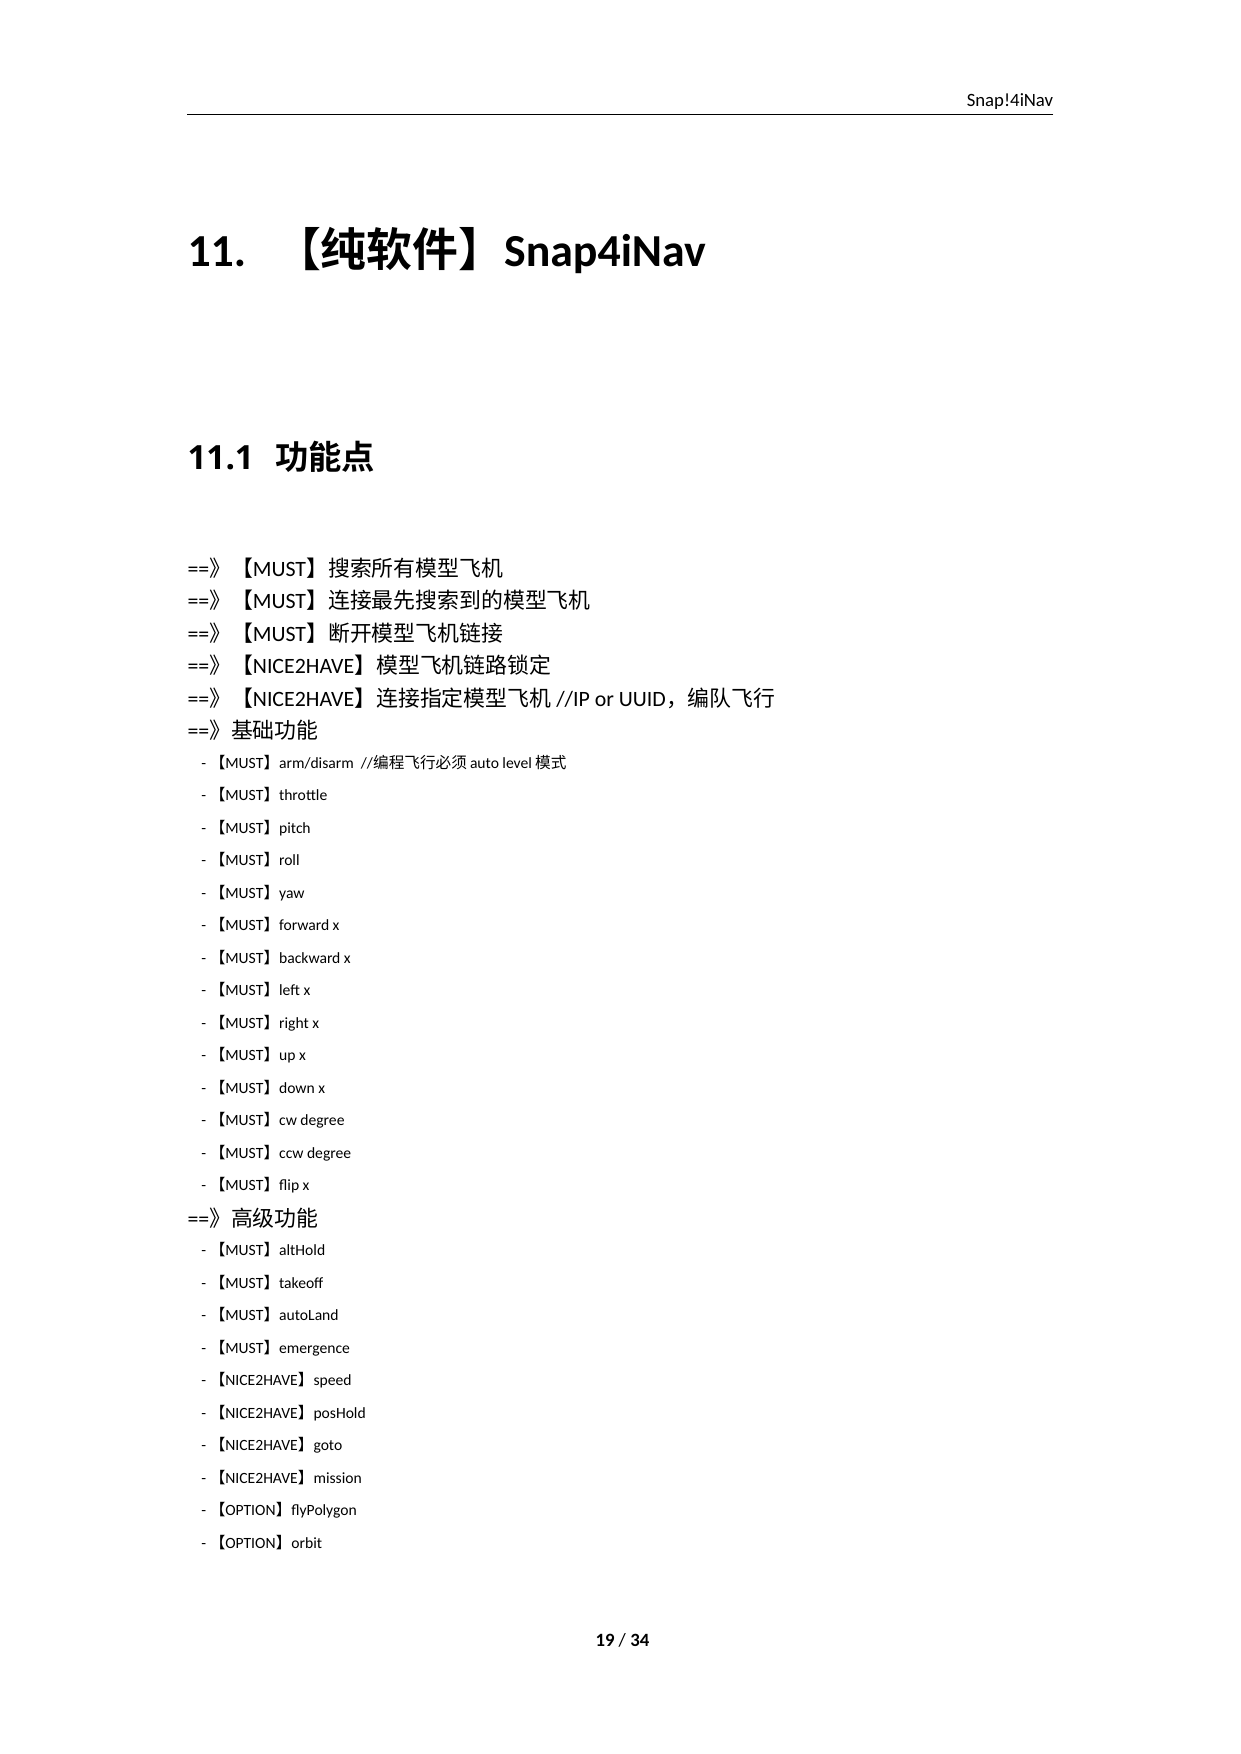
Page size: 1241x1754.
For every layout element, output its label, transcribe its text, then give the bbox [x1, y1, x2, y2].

text - 【MUST】throttle [187, 778, 1053, 810]
text ==》【NICE2HAVE】连接指定模型飞机 //IP or UUID，编队飞行 [187, 680, 1053, 713]
text - 【MUST】arm/disarm //编程飞行必须auto level模式 [187, 745, 1053, 778]
text - 【NICE2HAVE】goto [187, 1428, 1053, 1460]
text - 【MUST】takeoff [187, 1265, 1053, 1298]
text ==》【MUST】搜索所有模型飞机 [187, 550, 1053, 583]
text - 【MUST】ccw degree [187, 1135, 1053, 1168]
text ==》【NICE2HAVE】模型飞机链路锁定 [187, 648, 1053, 680]
text ==》【MUST】断开模型飞机链接 [187, 615, 1053, 648]
text - 【NICE2HAVE】mission [187, 1460, 1053, 1493]
text - 【MUST】right x [187, 1005, 1053, 1038]
text - 【MUST】forward x [187, 908, 1053, 940]
text - 【MUST】up x [187, 1038, 1053, 1070]
text - 【MUST】flip x [187, 1168, 1053, 1200]
subtitle 功能点 [187, 423, 1053, 488]
text - 【NICE2HAVE】posHold [187, 1395, 1053, 1428]
text - 【OPTION】flyPolygon [187, 1493, 1053, 1525]
text - 【MUST】roll [187, 843, 1053, 875]
subtitle 【纯软件】Snap4iNav [187, 197, 1053, 295]
text ==》【MUST】连接最先搜索到的模型飞机 [187, 583, 1053, 615]
text - 【MUST】left x [187, 973, 1053, 1005]
text - 【MUST】cw degree [187, 1103, 1053, 1135]
text - 【OPTION】orbit [187, 1525, 1053, 1558]
text ==》高级功能 [187, 1200, 1053, 1233]
text - 【MUST】yaw [187, 875, 1053, 908]
text - 【MUST】backward x [187, 940, 1053, 973]
text ==》基础功能 [187, 713, 1053, 745]
text - 【MUST】altHold [187, 1233, 1053, 1265]
text - 【MUST】pitch [187, 810, 1053, 843]
text - 【MUST】down x [187, 1070, 1053, 1103]
text - 【NICE2HAVE】speed [187, 1363, 1053, 1395]
text - 【MUST】emergence [187, 1330, 1053, 1363]
text - 【MUST】autoLand [187, 1298, 1053, 1330]
